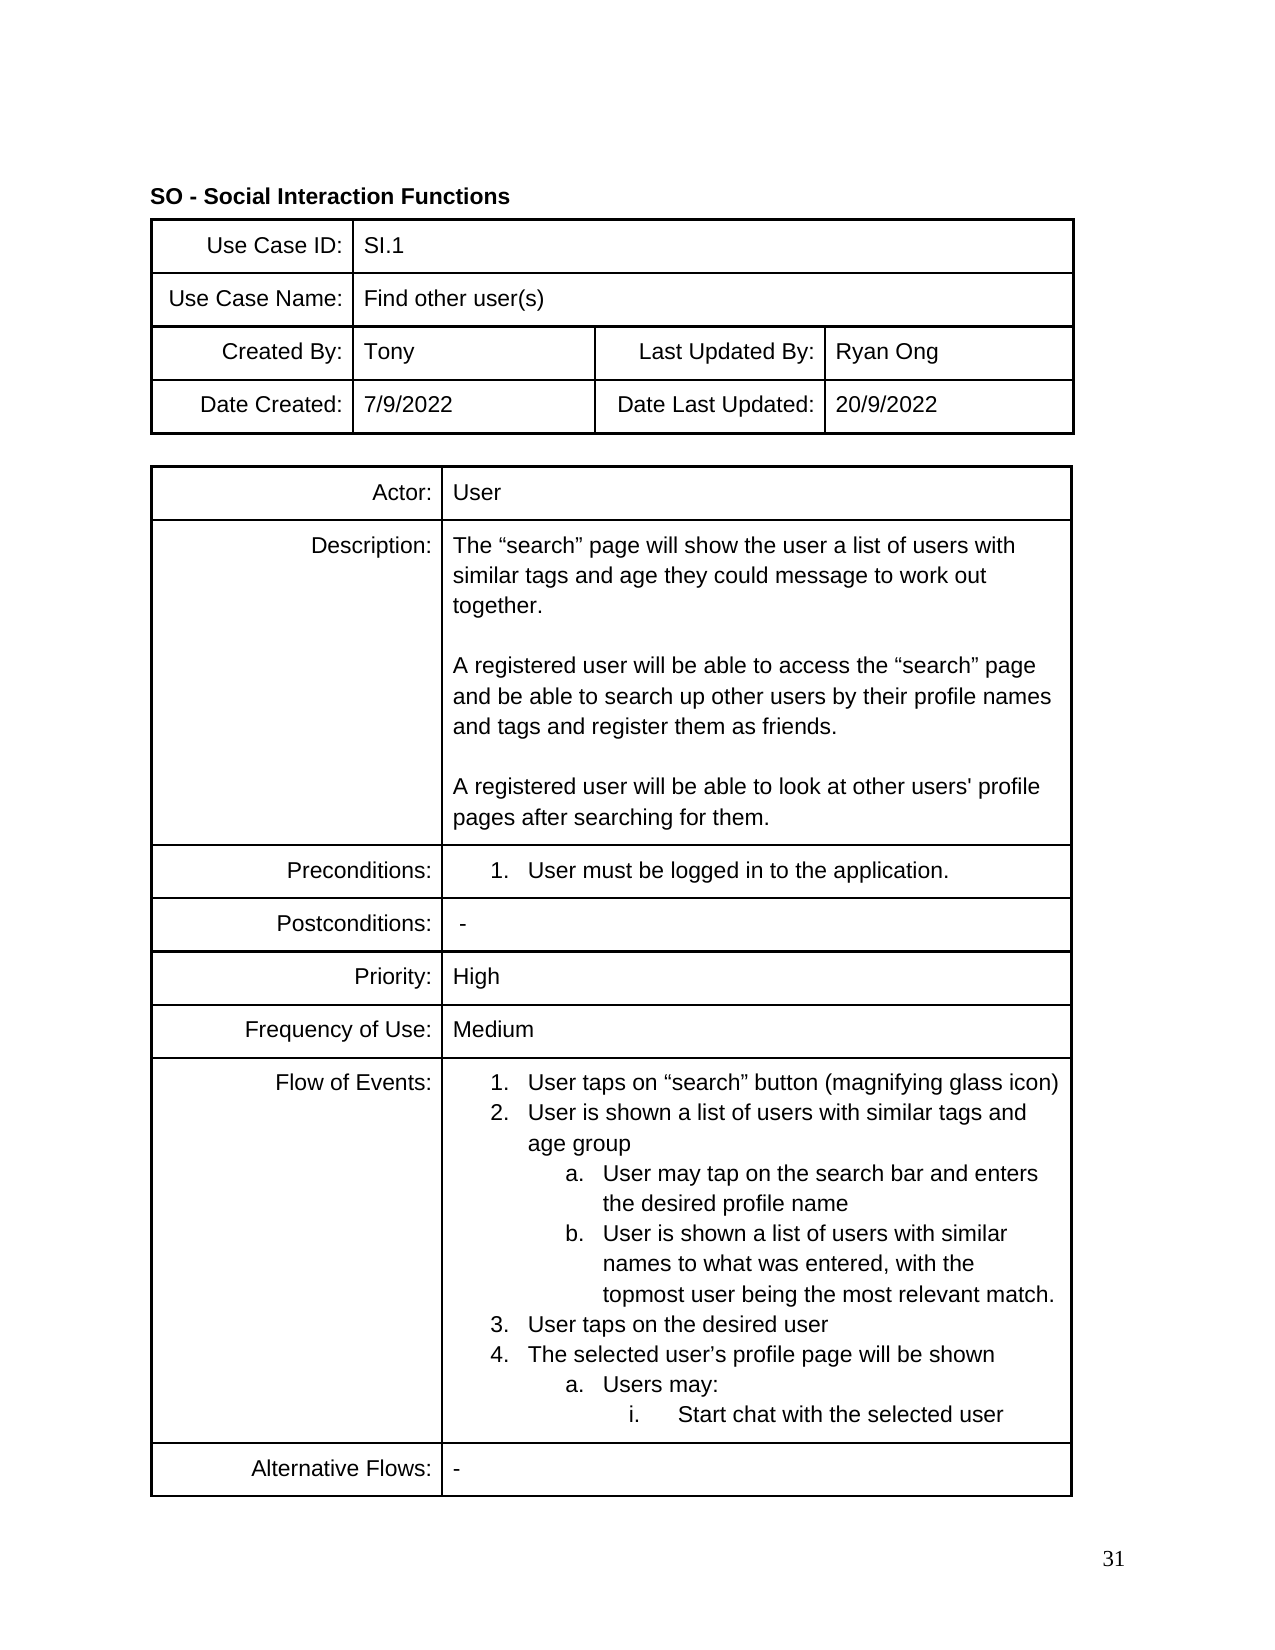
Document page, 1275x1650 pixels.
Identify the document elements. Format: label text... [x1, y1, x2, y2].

table_header User [443, 468, 1070, 519]
table_cell Ryan Ong [826, 328, 1072, 378]
table_header Use Case ID: [153, 221, 352, 272]
table_cell - [443, 899, 1070, 950]
table_cell Last Updated By: [596, 328, 824, 378]
table_cell Tony [354, 328, 594, 378]
table_cell Date Created: [153, 381, 352, 432]
table_cell Preconditions: [153, 846, 441, 897]
table_header SI.1 [354, 221, 1072, 272]
table_cell Frequency of Use: [153, 1006, 441, 1057]
table_cell Postconditions: [153, 899, 441, 950]
table_cell Medium [443, 1006, 1070, 1057]
table_cell The “search” page will show the user a list of users with similar tags and age they could message to work out together. A registered user will be able to access the “search” page and be able to search up other users by their profile names and tags and register them as friends. A registered user will be able to look at other users' profile pages after searching for them. [443, 521, 1070, 844]
table_cell User taps on “search” button (magnifying glass icon) User is shown a list of users with similar tags and age group User may tap on the search bar and enters the desired profile name User is shown a list of users with similar names to what was entered, with the topmost user being the most relevant match. User taps on the desired user The selected user’s profile page will be shown Users may: Start chat with the selected user [443, 1059, 1070, 1442]
table_cell Use Case Name: [153, 274, 352, 325]
table_cell High [443, 953, 1070, 1003]
table_cell Find other user(s) [354, 274, 1072, 325]
table_cell - [443, 1444, 1070, 1495]
table_cell 20/9/2022 [826, 381, 1072, 432]
table_cell 7/9/2022 [354, 381, 594, 432]
subtitle SO - Social Interaction Functions [150, 183, 1125, 210]
table_cell Date Last Updated: [596, 381, 824, 432]
table_cell Priority: [153, 953, 441, 1003]
table_header Actor: [153, 468, 441, 519]
table_cell Description: [153, 521, 441, 844]
table_cell Created By: [153, 328, 352, 378]
table_cell Alternative Flows: [153, 1444, 441, 1495]
table_cell User must be logged in to the application. [443, 846, 1070, 897]
table_cell Flow of Events: [153, 1059, 441, 1442]
